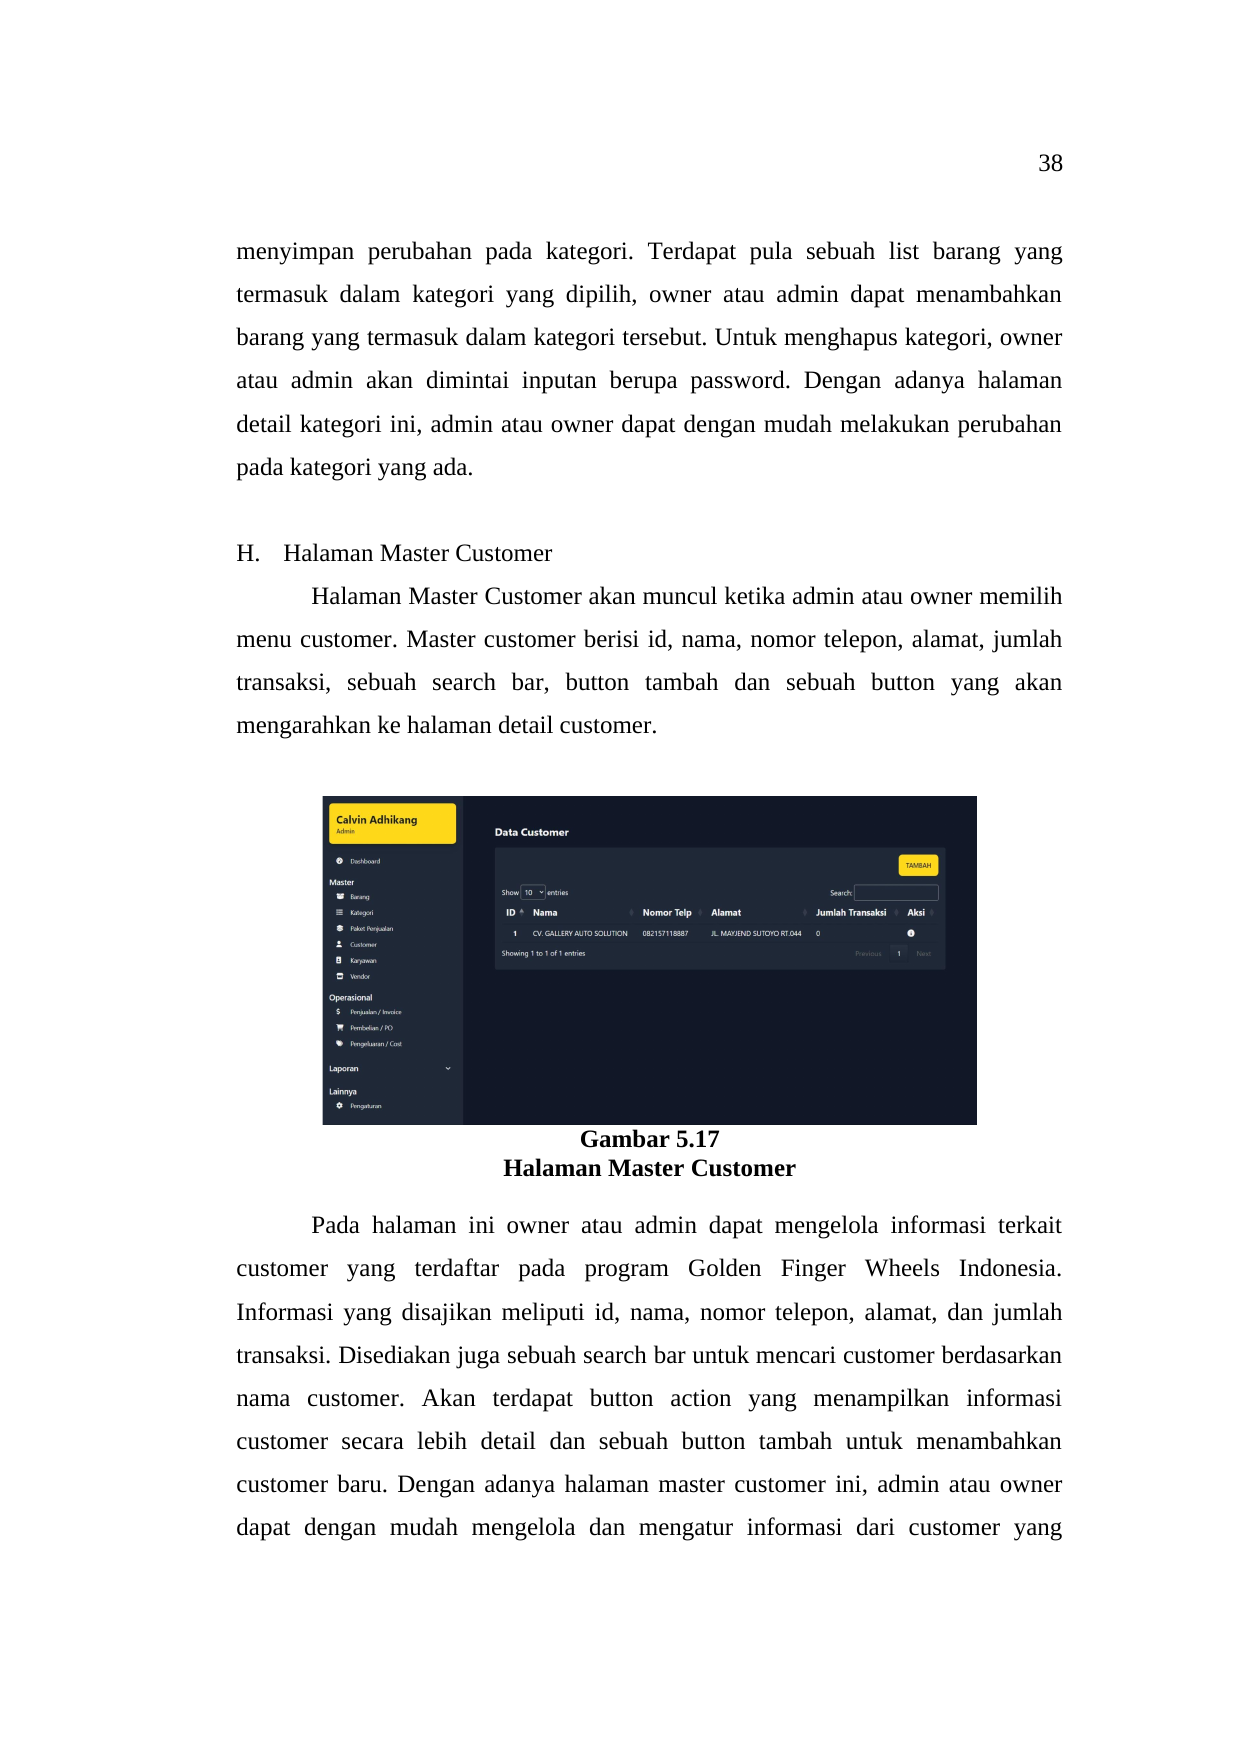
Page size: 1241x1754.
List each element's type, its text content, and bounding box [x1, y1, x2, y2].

text Halaman Master Customer akan muncul ketika admin atau owner memilih menu customer. Master customer berisi id, nama, nomor telepon, alamat, jumlah transaksi, sebuah search bar, button tambah dan sebuah button yang akan mengarahkan ke halaman detail customer. [236, 581, 1063, 739]
text Halaman Master Customer [236, 1153, 1063, 1182]
picture [322, 796, 977, 1125]
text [236, 236, 1063, 481]
text Gambar 5.17 [236, 1124, 1063, 1153]
list Halaman Master Customer [236, 538, 1063, 567]
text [236, 1210, 1063, 1541]
